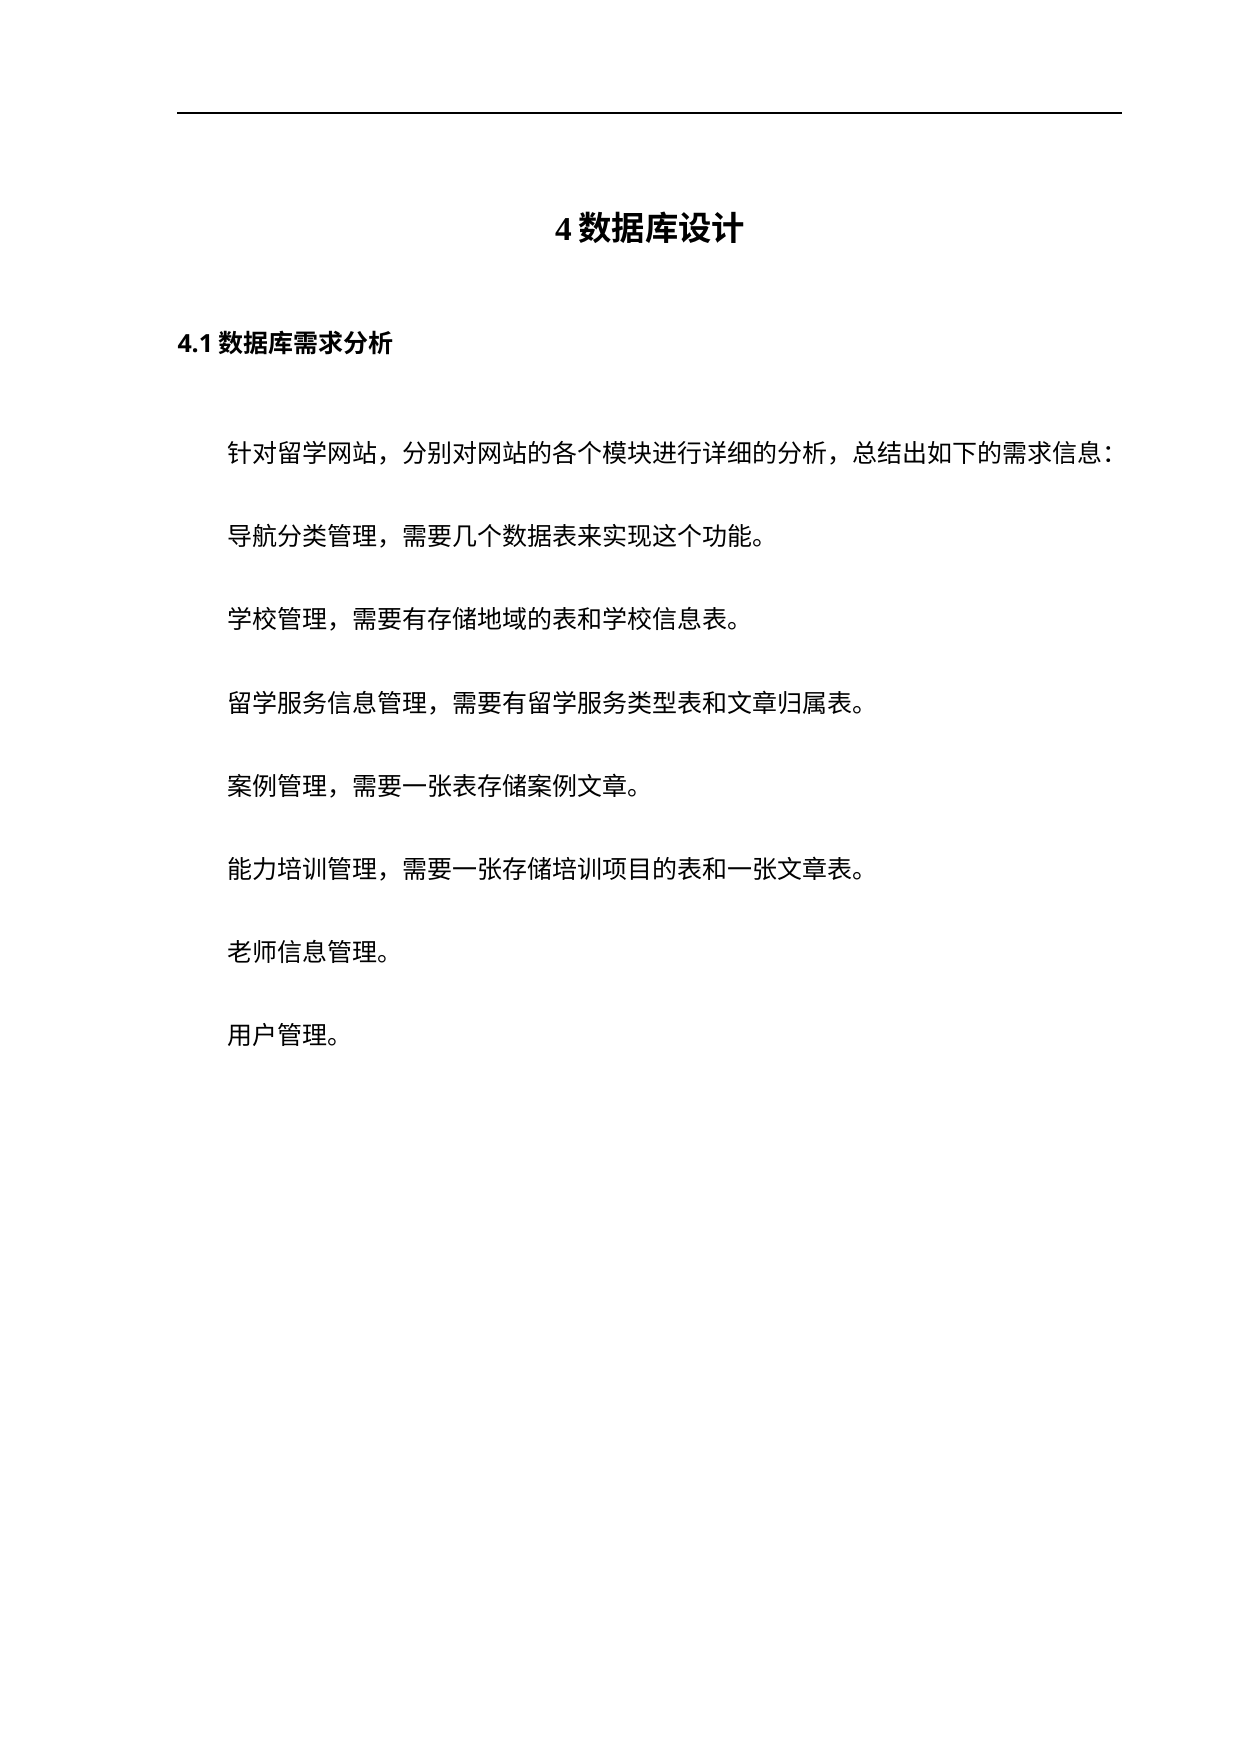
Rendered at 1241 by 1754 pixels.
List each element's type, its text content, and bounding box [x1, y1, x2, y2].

text 留学服务信息管理，需要有留学服务类型表和文章归属表。 [177, 669, 1122, 734]
text 针对留学网站，分别对网站的各个模块进行详细的分析，总结出如下的需求信息： [177, 419, 1122, 484]
subtitle 4数据库设计 [177, 193, 1122, 258]
text 案例管理，需要一张表存储案例文章。 [177, 752, 1122, 817]
text 老师信息管理。 [177, 918, 1122, 983]
subtitle 4.1数据库需求分析 [177, 309, 1122, 374]
text 导航分类管理，需要几个数据表来实现这个功能。 [177, 502, 1122, 567]
text 用户管理。 [177, 1001, 1122, 1066]
text 能力培训管理，需要一张存储培训项目的表和一张文章表。 [177, 835, 1122, 900]
text 学校管理，需要有存储地域的表和学校信息表。 [177, 586, 1122, 651]
